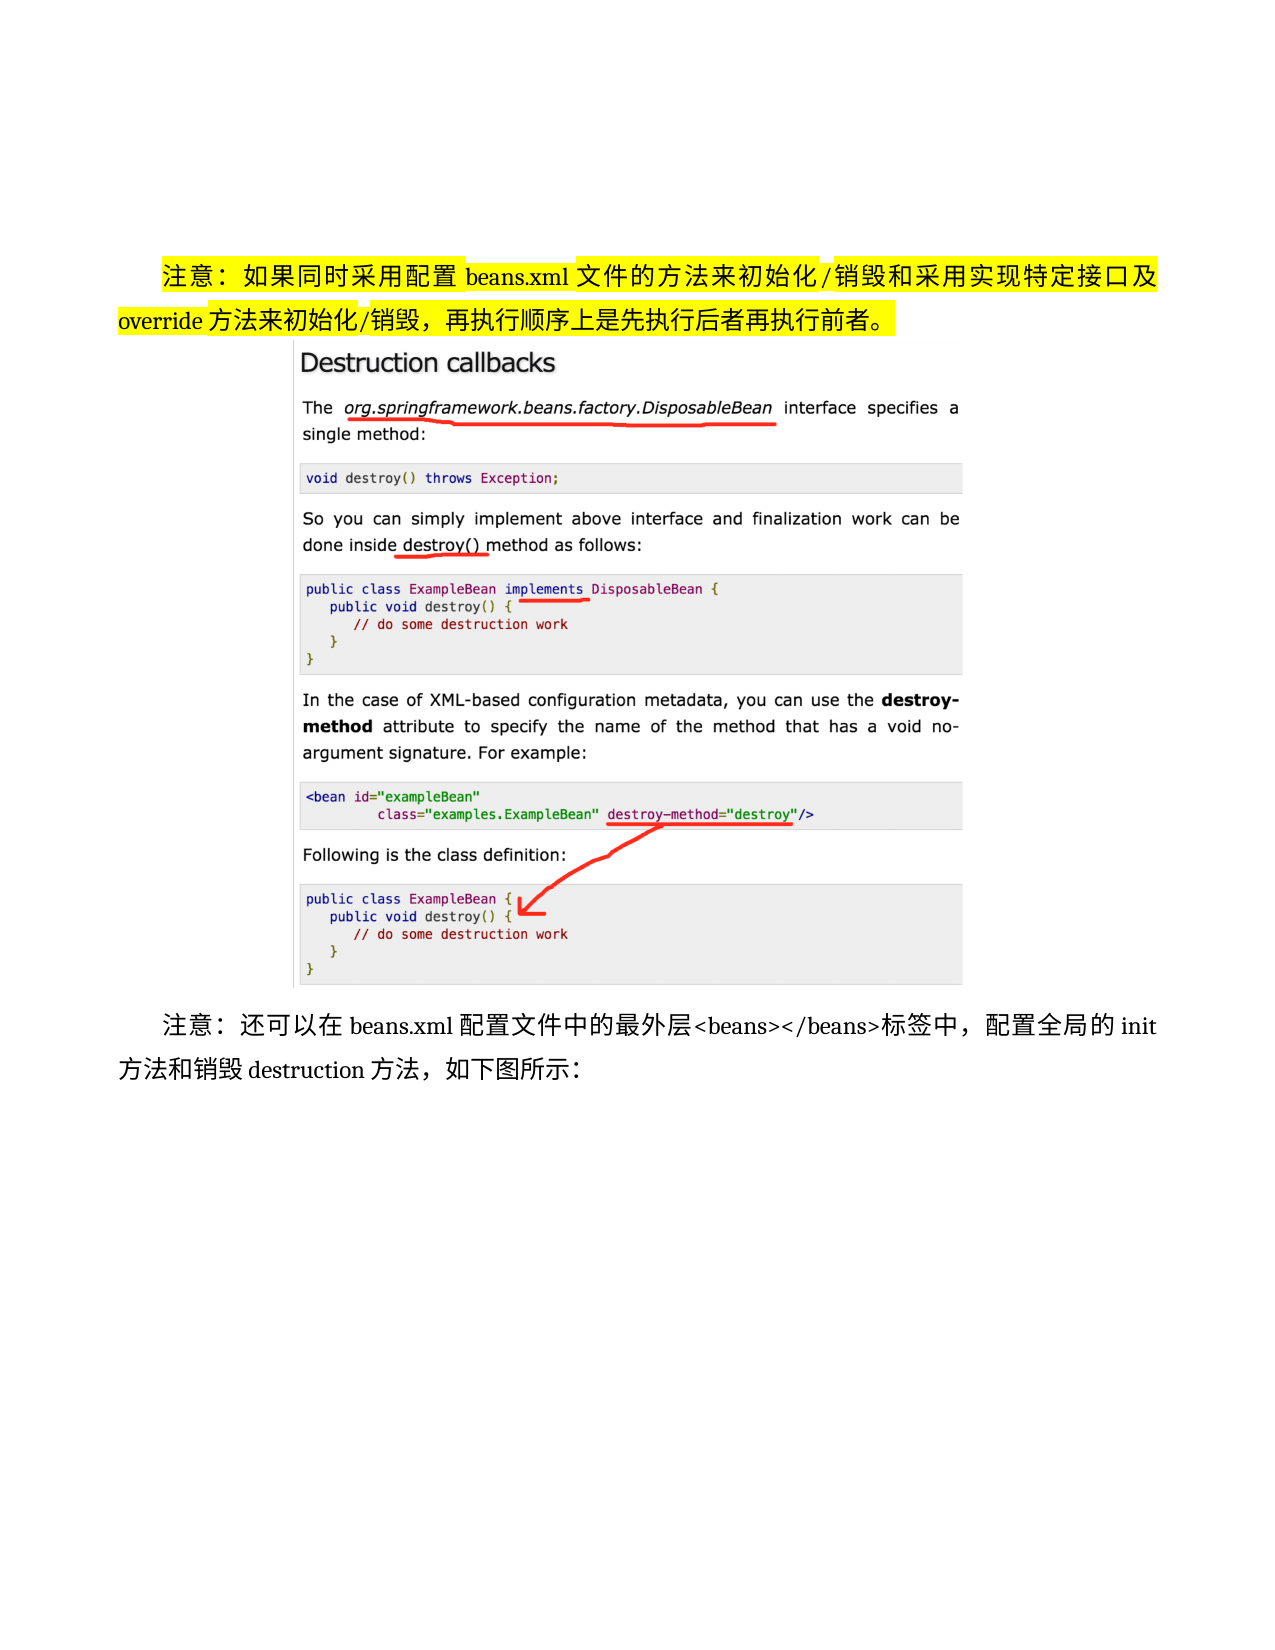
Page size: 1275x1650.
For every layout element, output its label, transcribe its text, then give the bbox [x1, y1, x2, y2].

picture [293, 340, 963, 988]
text 注意：还可以在beans.xml配置文件中的最外层<beans></beans>标签中，配置全局的init方法和销毁destruction方法，如下图所示： [118, 1001, 1157, 1089]
text 注意：如果同时采用配置beans.xml文件的方法来初始化/销毁和采用实现特定接口及override方法来初始化/销毁，再执行顺序上是先执行后者再执行前者。 [118, 252, 1157, 340]
